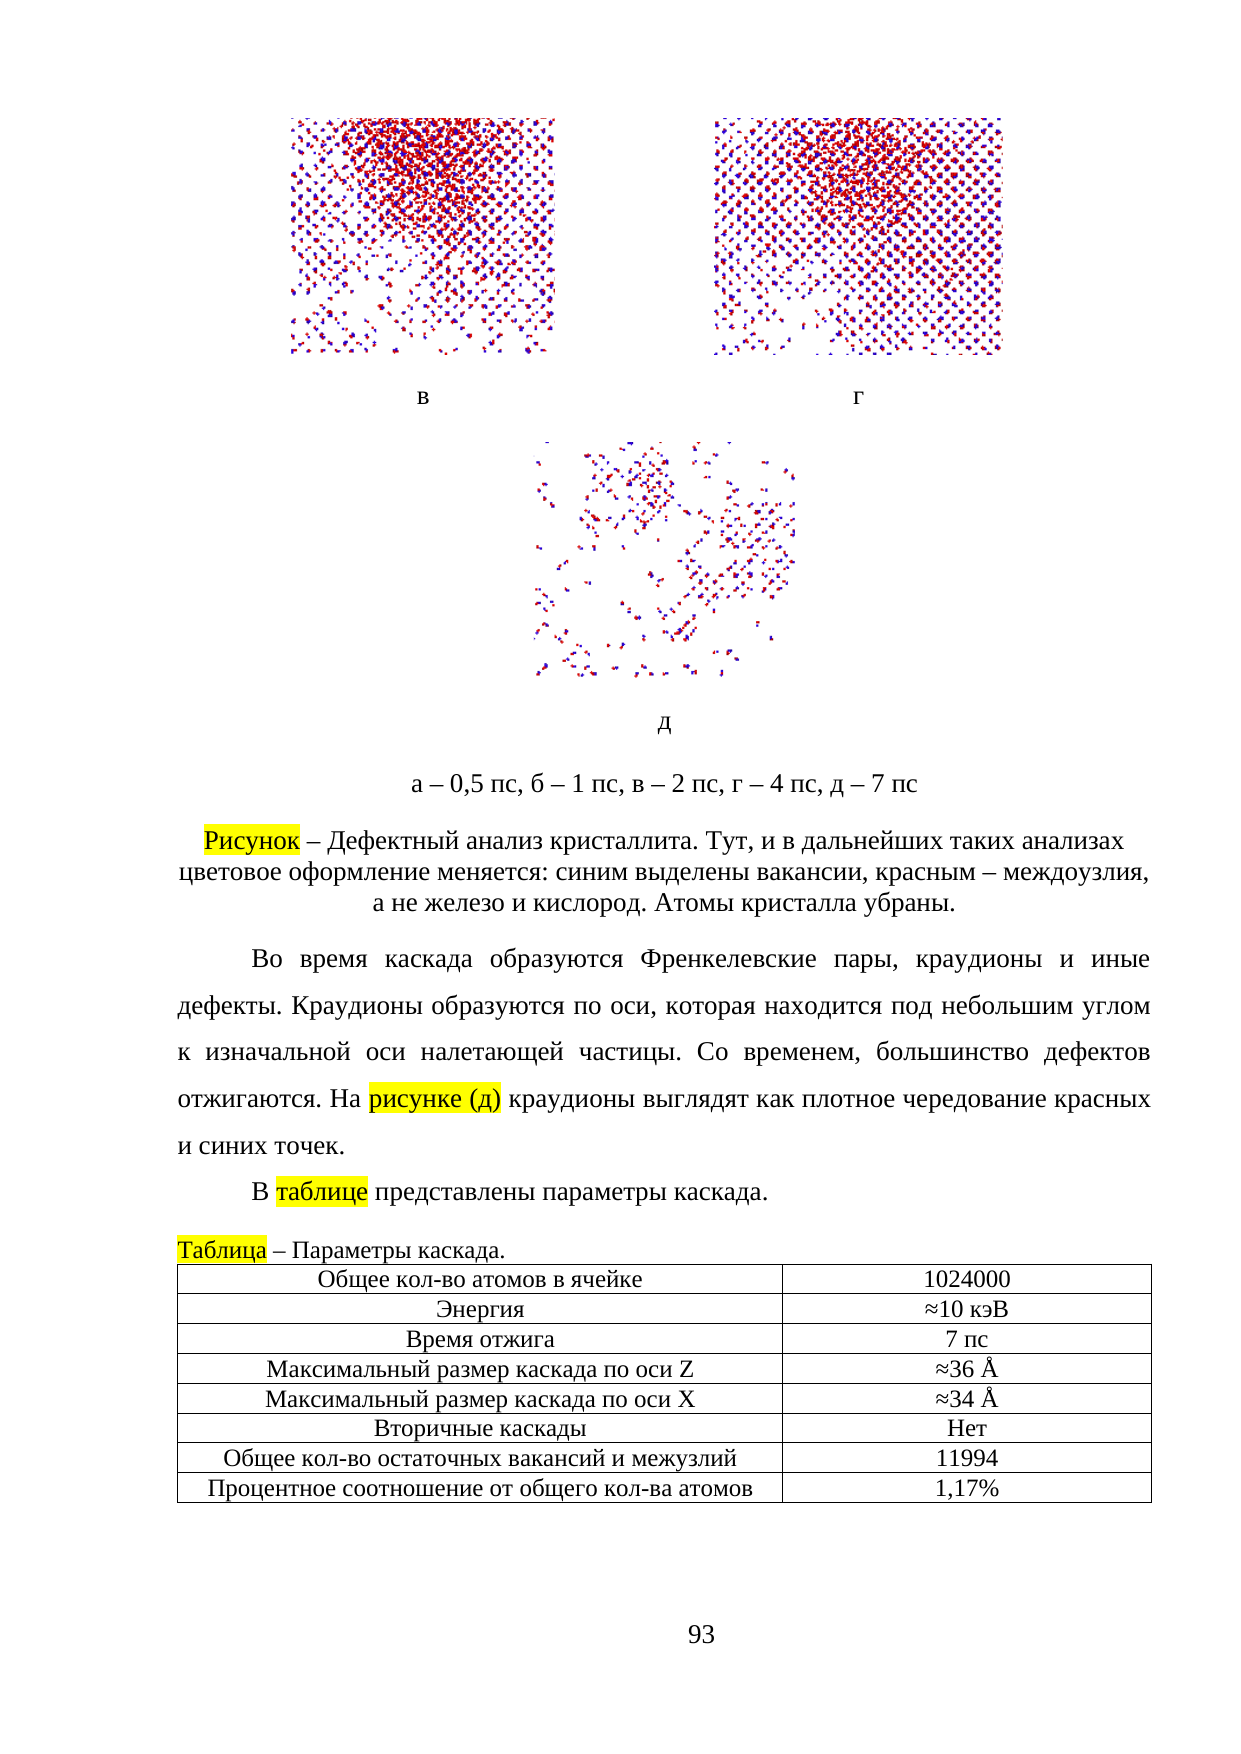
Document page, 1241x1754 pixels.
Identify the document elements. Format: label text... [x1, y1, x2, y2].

text а – 0,5 пс, б – 1 пс, в – 2 пс, г – 4 пс, д – 7 пс [177, 768, 1152, 799]
table_cell д [229, 436, 1100, 768]
table_cell 1,17% [783, 1473, 1151, 1502]
table_cell Максимальный размер каскада по оси X [178, 1384, 782, 1412]
table_cell Вторичные каскады [178, 1414, 782, 1442]
text В таблице представлены параметры каскада. [177, 1176, 276, 1207]
table_cell ≈36 Å [783, 1354, 1151, 1383]
text Во время каскада образуются Френкелевские пары, краудионы и иные дефекты. Краудионы образуются по оси, которая находится под небольшим углом к изначальной оси налетающей частицы. Со временем, большинство дефектов отжигаются. На рисунке (д) краудионы выглядят как плотное чередование красных и синих точек. [177, 942, 1152, 1160]
table_cell в [229, 118, 617, 436]
table_cell Общее кол-во остаточных вакансий и межузлий [178, 1443, 782, 1472]
table_cell Энергия [178, 1294, 782, 1323]
picture [714, 118, 1003, 355]
text Таблица – Параметры каскада. [267, 1235, 1152, 1263]
text В таблице представлены параметры каскада. [368, 1176, 1152, 1207]
table_cell 11994 [783, 1443, 1151, 1472]
table_cell ≈34 Å [783, 1384, 1151, 1412]
table_cell Максимальный размер каскада по оси Z [178, 1354, 782, 1383]
table_cell 7 пс [783, 1324, 1151, 1353]
table_cell Процентное соотношение от общего кол-ва атомов [178, 1473, 782, 1502]
picture [533, 442, 795, 679]
text Рисунок – Дефектный анализ кристаллита. Тут, и в дальнейших таких анализах цветовое оформление меняется: синим выделены вакансии, красным – междоузлия, а не железо и кислород. Атомы кристалла убраны. [177, 824, 1152, 917]
table_cell ≈10 кэВ [783, 1294, 1151, 1323]
table_header 1024000 [783, 1265, 1151, 1293]
table_header Общее кол-во атомов в ячейке [178, 1265, 782, 1293]
picture [291, 118, 555, 355]
table_cell г [617, 118, 1100, 436]
table_cell Нет [783, 1414, 1151, 1442]
table_cell Время отжига [178, 1324, 782, 1353]
